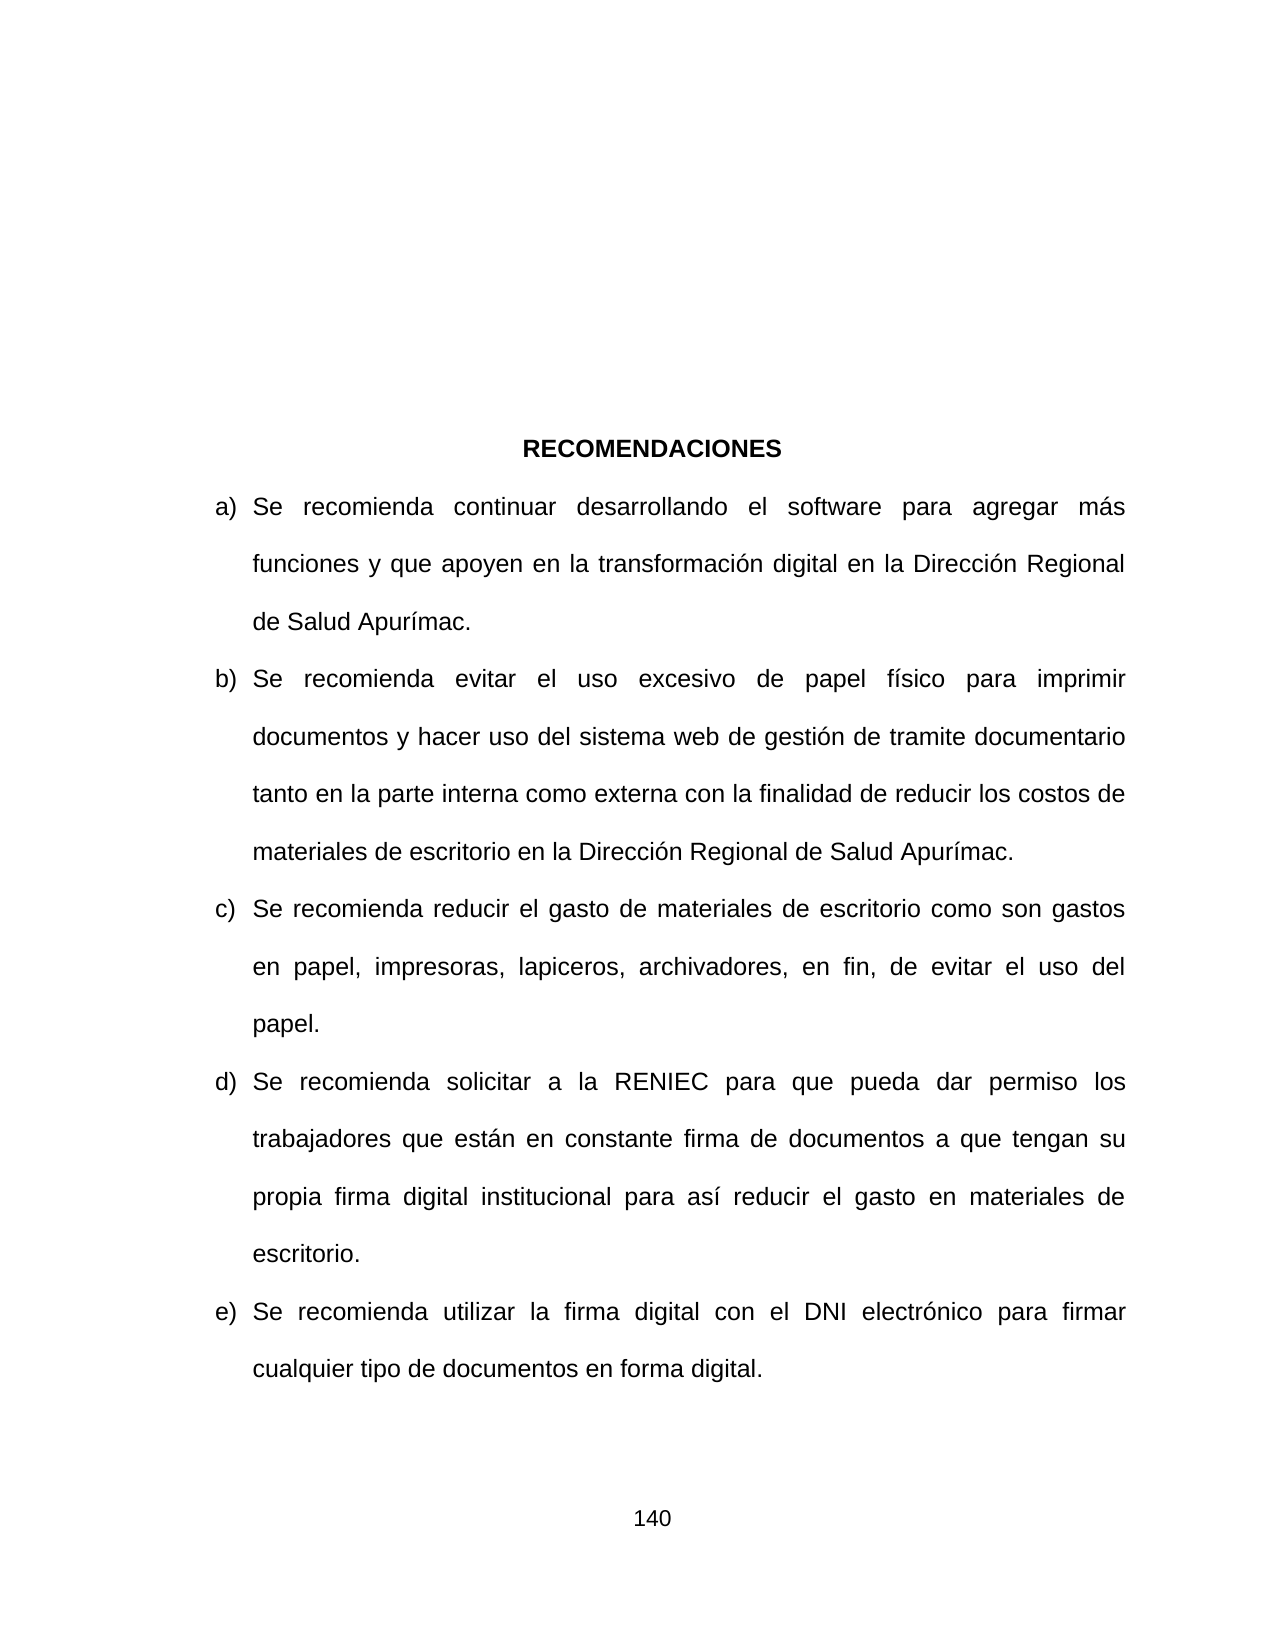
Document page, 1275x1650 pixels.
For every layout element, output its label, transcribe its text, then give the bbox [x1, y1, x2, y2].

list Se recomienda evitar el uso excesivo de papel físico para imprimir documentos y hacer uso del sistema web de gestión de tramite documentario tanto en la parte interna como externa con la finalidad de reducir los costos de materiales de escritorio en la Dirección Regional de Salud Apurímac. [215, 664, 1127, 865]
list Se recomienda utilizar la firma digital con el DNI electrónico para firmar cualquier tipo de documentos en forma digital. [215, 1296, 1127, 1383]
subtitle RECOMENDACIONES [177, 434, 1127, 463]
list Se recomienda reducir el gasto de materiales de escritorio como son gastos en papel, impresoras, lapiceros, archivadores, en fin, de evitar el uso del papel. [215, 894, 1127, 1038]
list Se recomienda solicitar a la RENIEC para que pueda dar permiso los trabajadores que están en constante firma de documentos a que tengan su propia firma digital institucional para así reducir el gasto en materiales de escritorio. [215, 1066, 1127, 1268]
list Se recomienda continuar desarrollando el software para agregar más funciones y que apoyen en la transformación digital en la Dirección Regional de Salud Apurímac. [215, 491, 1127, 635]
